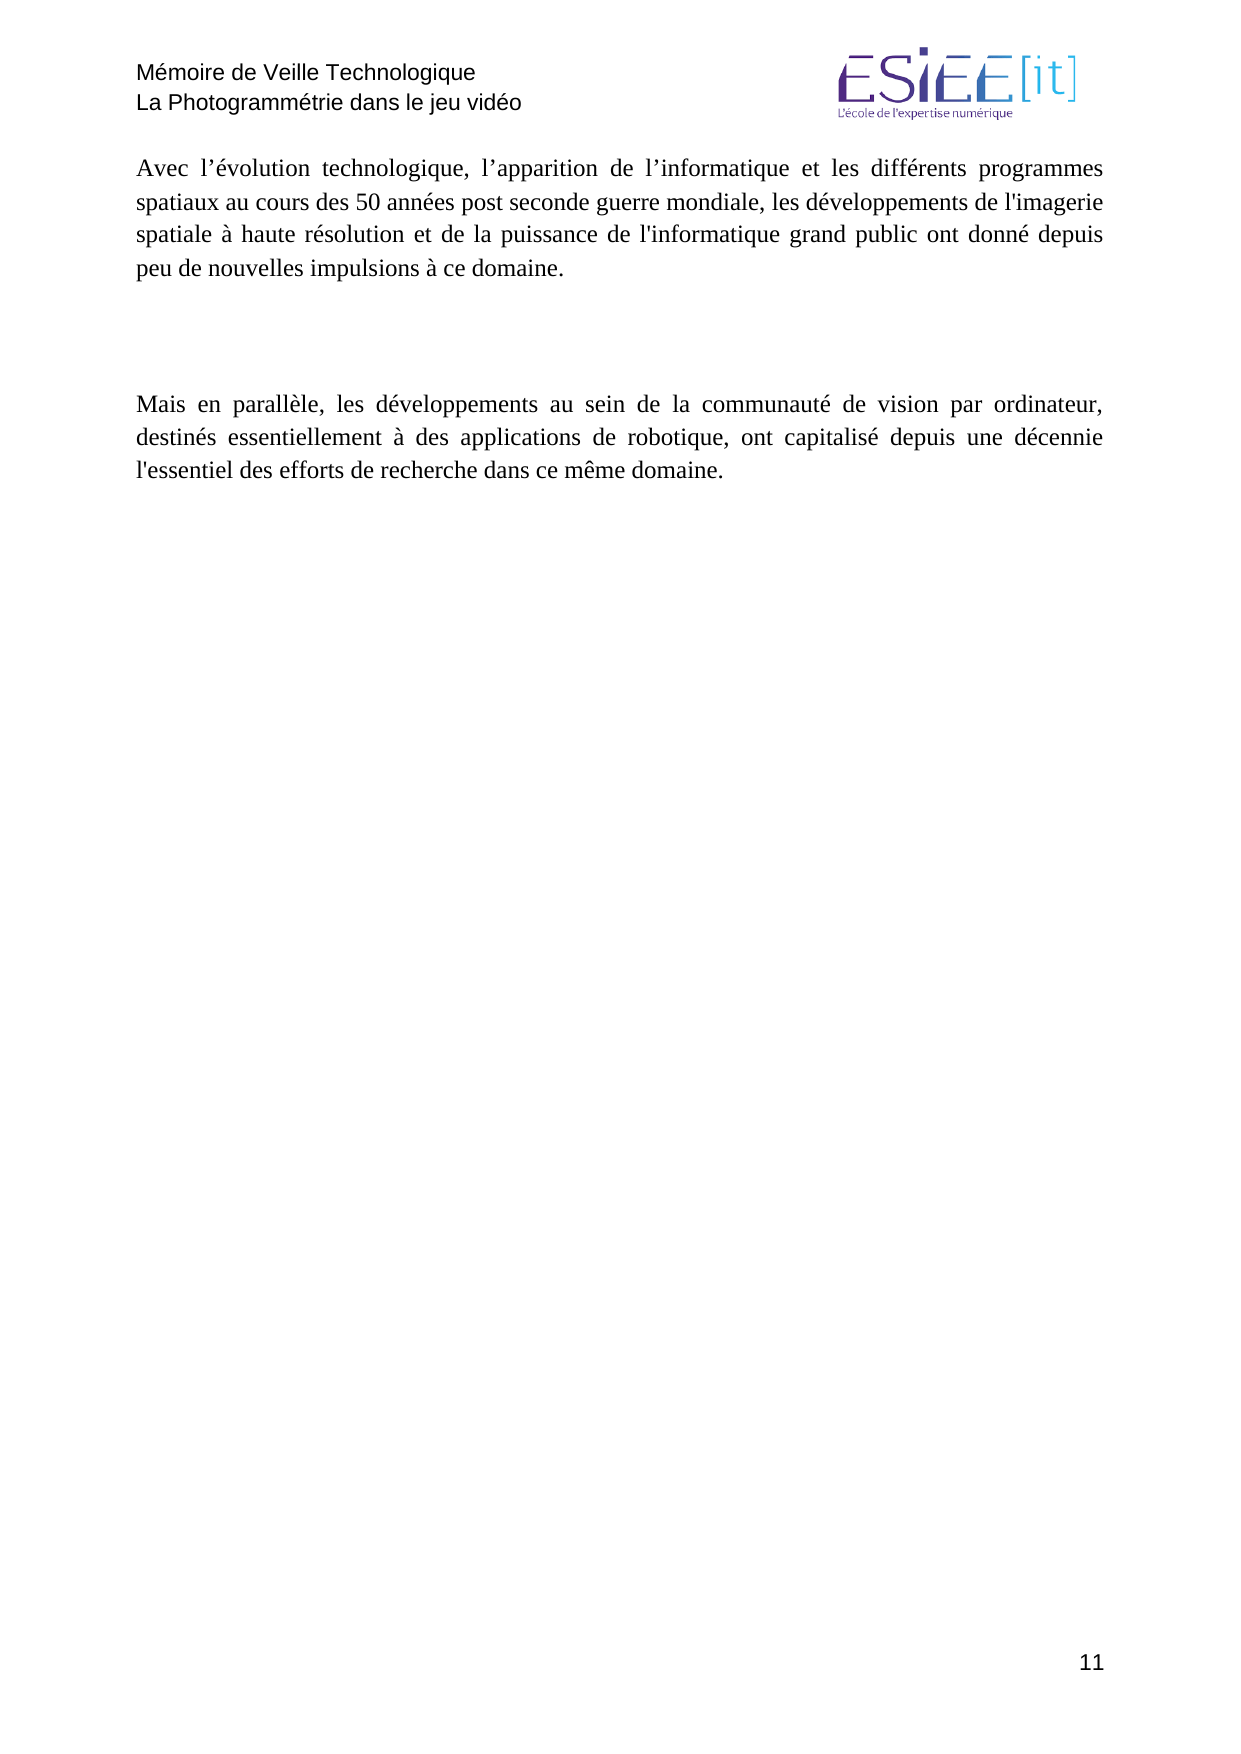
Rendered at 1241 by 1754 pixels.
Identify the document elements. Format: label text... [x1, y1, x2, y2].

text Avec l’évolution technologique, l’apparition de l’informatique et les différents programmes spatiaux au cours des 50 années post seconde guerre mondiale, les développements de l'imagerie spatiale à haute résolution et de la puissance de l'informatique grand public ont donné depuis peu de nouvelles impulsions à ce domaine. [136, 153, 1104, 281]
picture [838, 47, 1075, 120]
text Mais en parallèle, les développements au sein de la communauté de vision par ordinateur, destinés essentiellement à des applications de robotique, ont capitalisé depuis une décennie l'essentiel des efforts de recherche dans ce même domaine. [136, 389, 1104, 484]
